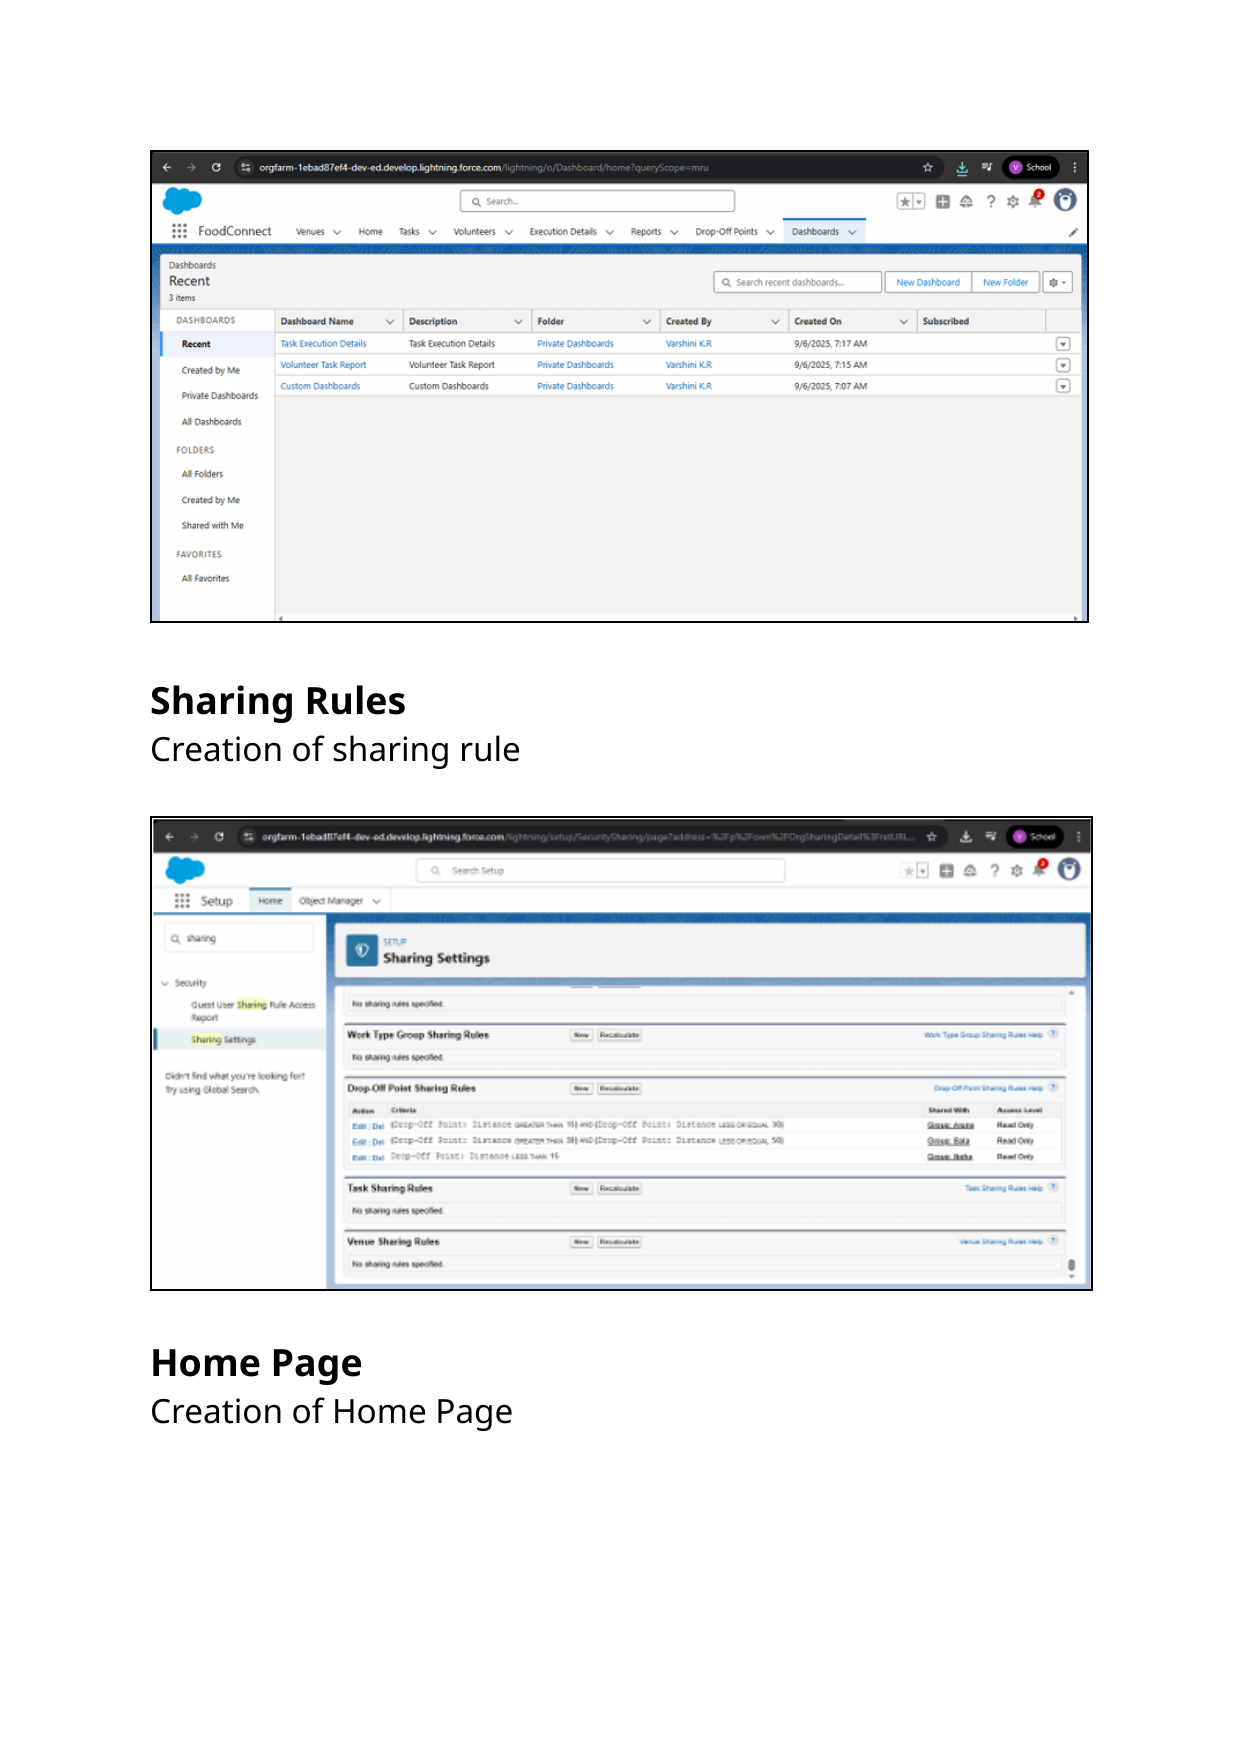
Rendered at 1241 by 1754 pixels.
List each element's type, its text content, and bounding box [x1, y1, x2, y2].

text Home Page [150, 1337, 1090, 1388]
text Creation of Home Page [150, 1388, 1090, 1433]
picture [152, 818, 1091, 1289]
text Sharing Rules [150, 674, 1090, 725]
text Creation of sharing rule [150, 725, 1090, 771]
picture [152, 152, 1087, 621]
